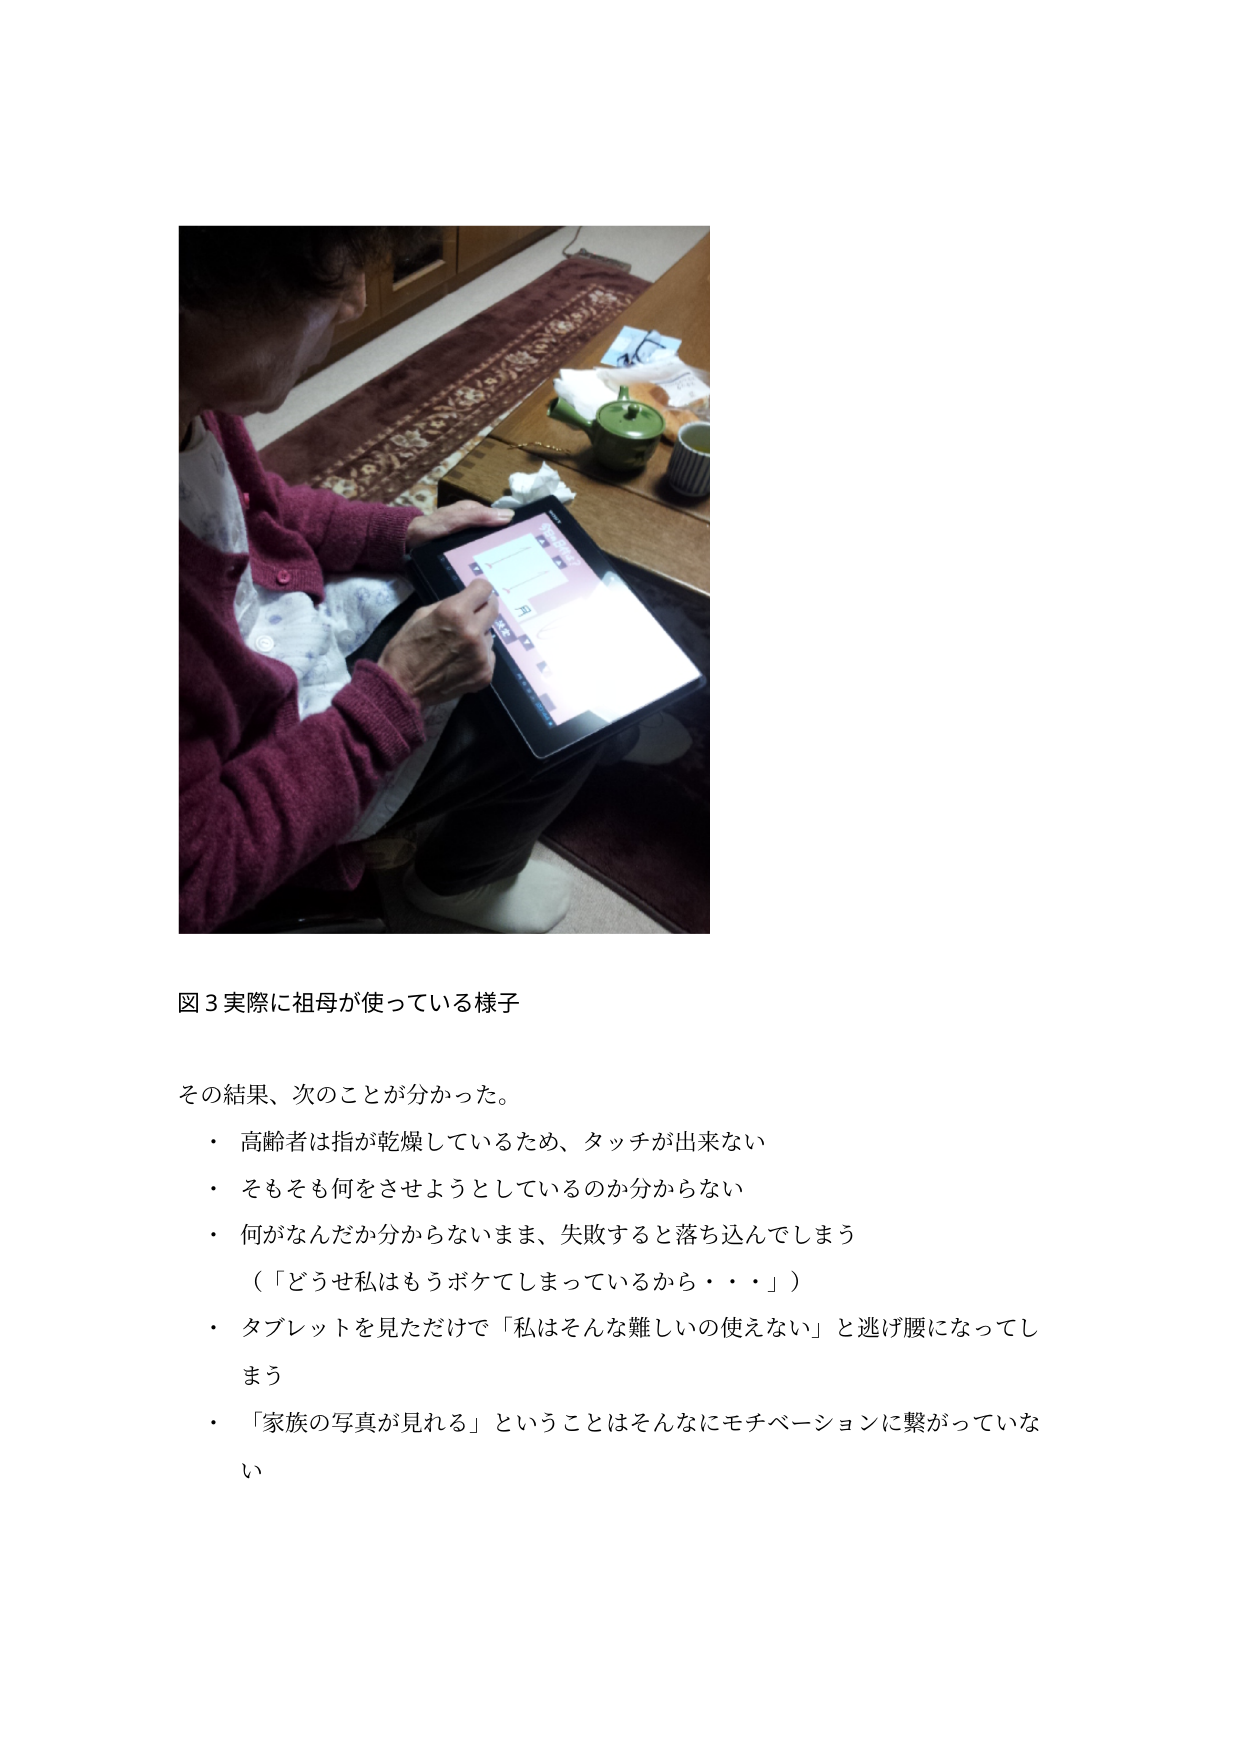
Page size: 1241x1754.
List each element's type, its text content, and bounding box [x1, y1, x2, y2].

list 「家族の写真が見れる」ということはそんなにモチベーションに繋がっていない [202, 1401, 1063, 1490]
list そもそも何をさせようとしているのか分からない [202, 1166, 1063, 1208]
text その結果、次のことが分かった。 [177, 1073, 1063, 1115]
list 高齢者は指が乾燥しているため、タッチが出来ない [202, 1120, 1063, 1161]
list （「どうせ私はもうボケてしまっているから・・・」） [240, 1259, 1063, 1301]
list タブレットを見ただけで「私はそんな難しいの使えない」と逃げ腰になってしまう [202, 1306, 1063, 1396]
picture [179, 226, 710, 933]
list 何がなんだか分からないまま、失敗すると落ち込んでしまう [202, 1213, 1063, 1254]
text 図3 実際に祖母が使っている様子 [177, 980, 1063, 1022]
